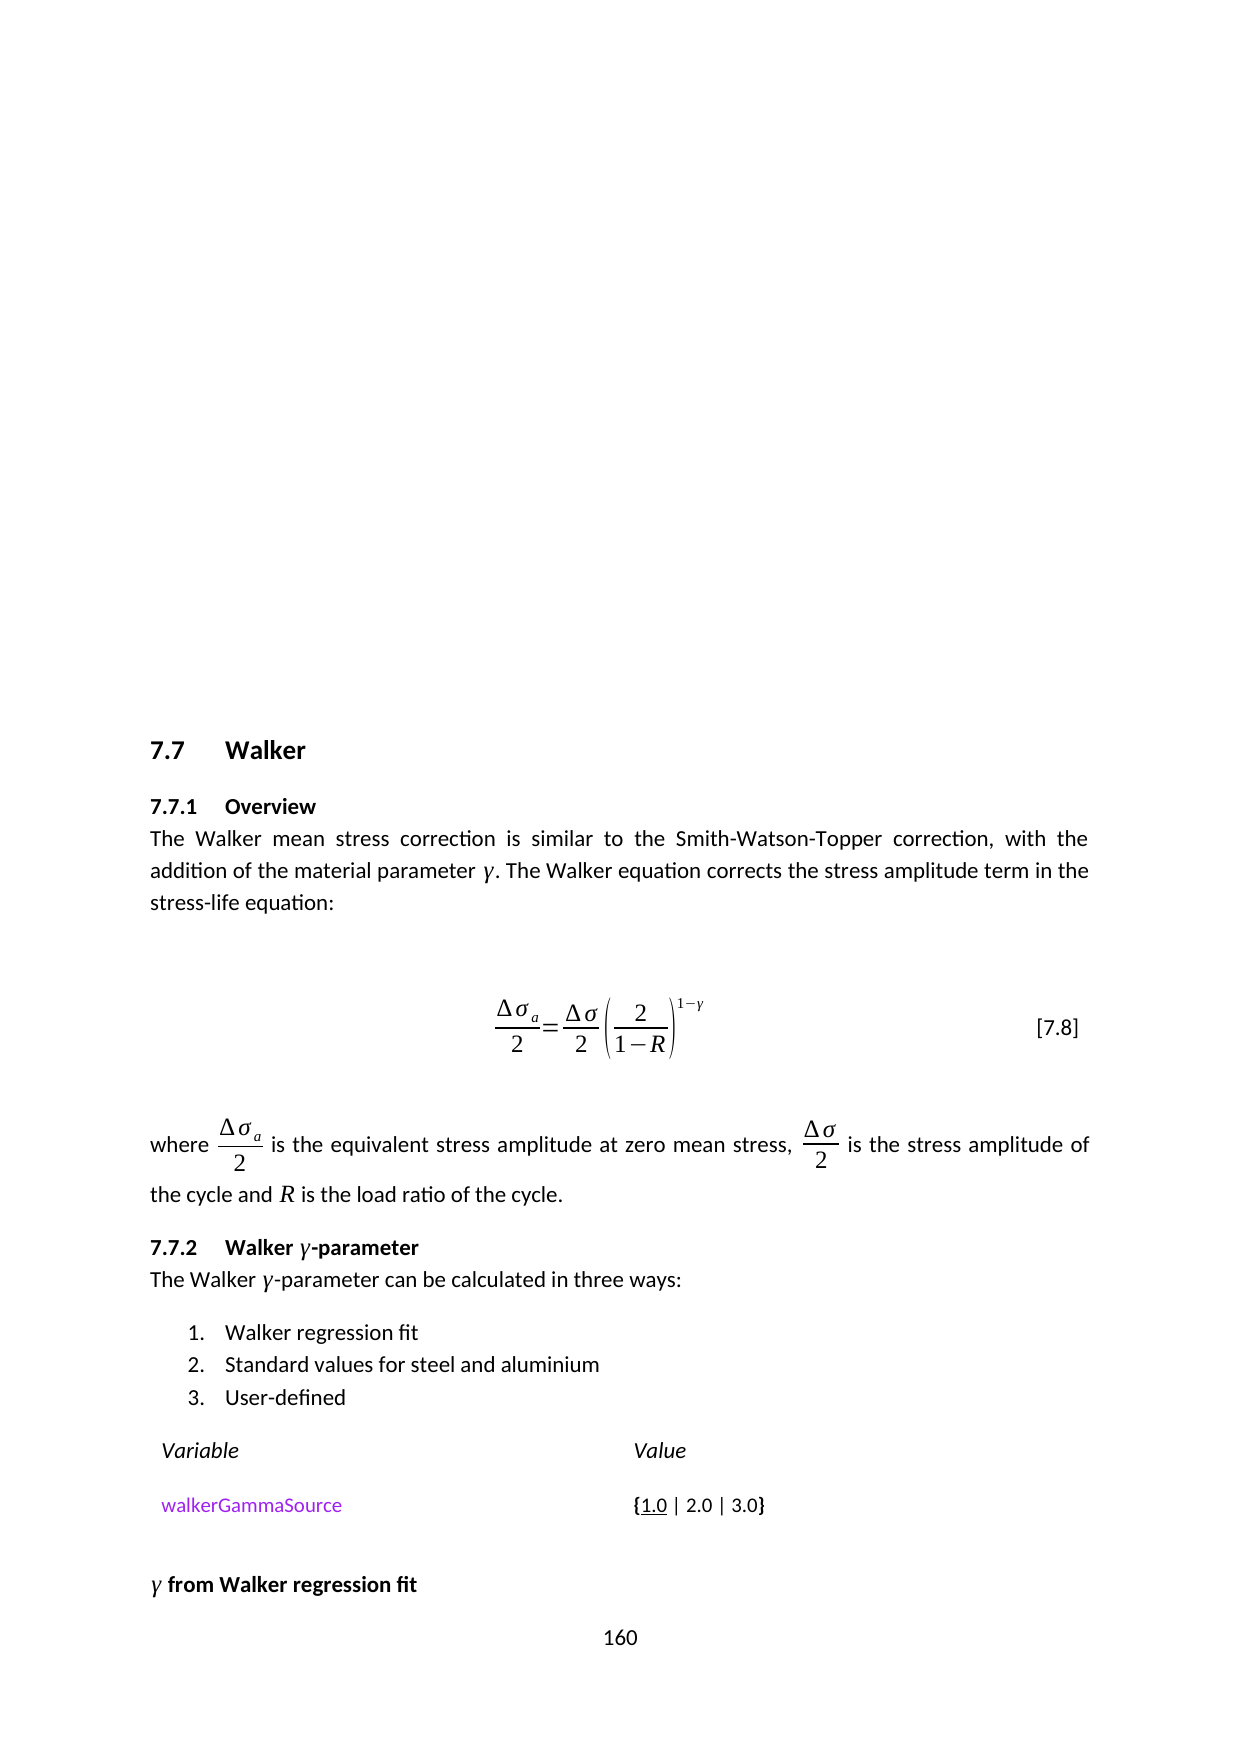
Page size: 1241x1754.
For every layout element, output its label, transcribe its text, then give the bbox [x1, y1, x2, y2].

text from Walker regression fit [150, 1570, 1090, 1598]
text The Walker mean stress correction is similar to the Smith-Watson-Topper correction, with the addition of the material parameter . The Walker equation corrects the stress amplitude term in the stress-life equation: [150, 824, 1090, 917]
text where is the equivalent stress amplitude at zero mean stress, is the stress amplitude of the cycle and is the load ratio of the cycle. [150, 1113, 1090, 1208]
subtitle 7.7.1 Overview [150, 792, 1090, 820]
subtitle 7.7 Walker [150, 733, 1090, 766]
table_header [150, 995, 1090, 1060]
subtitle 7.7.2 Walker -parameter [150, 1233, 1090, 1261]
list User-defined [187, 1383, 1090, 1411]
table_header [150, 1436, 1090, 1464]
list Walker regression fit [187, 1318, 1090, 1346]
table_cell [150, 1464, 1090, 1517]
list Standard values for steel and aluminium [187, 1351, 1090, 1378]
text The Walker -parameter can be calculated in three ways: [150, 1265, 1090, 1293]
